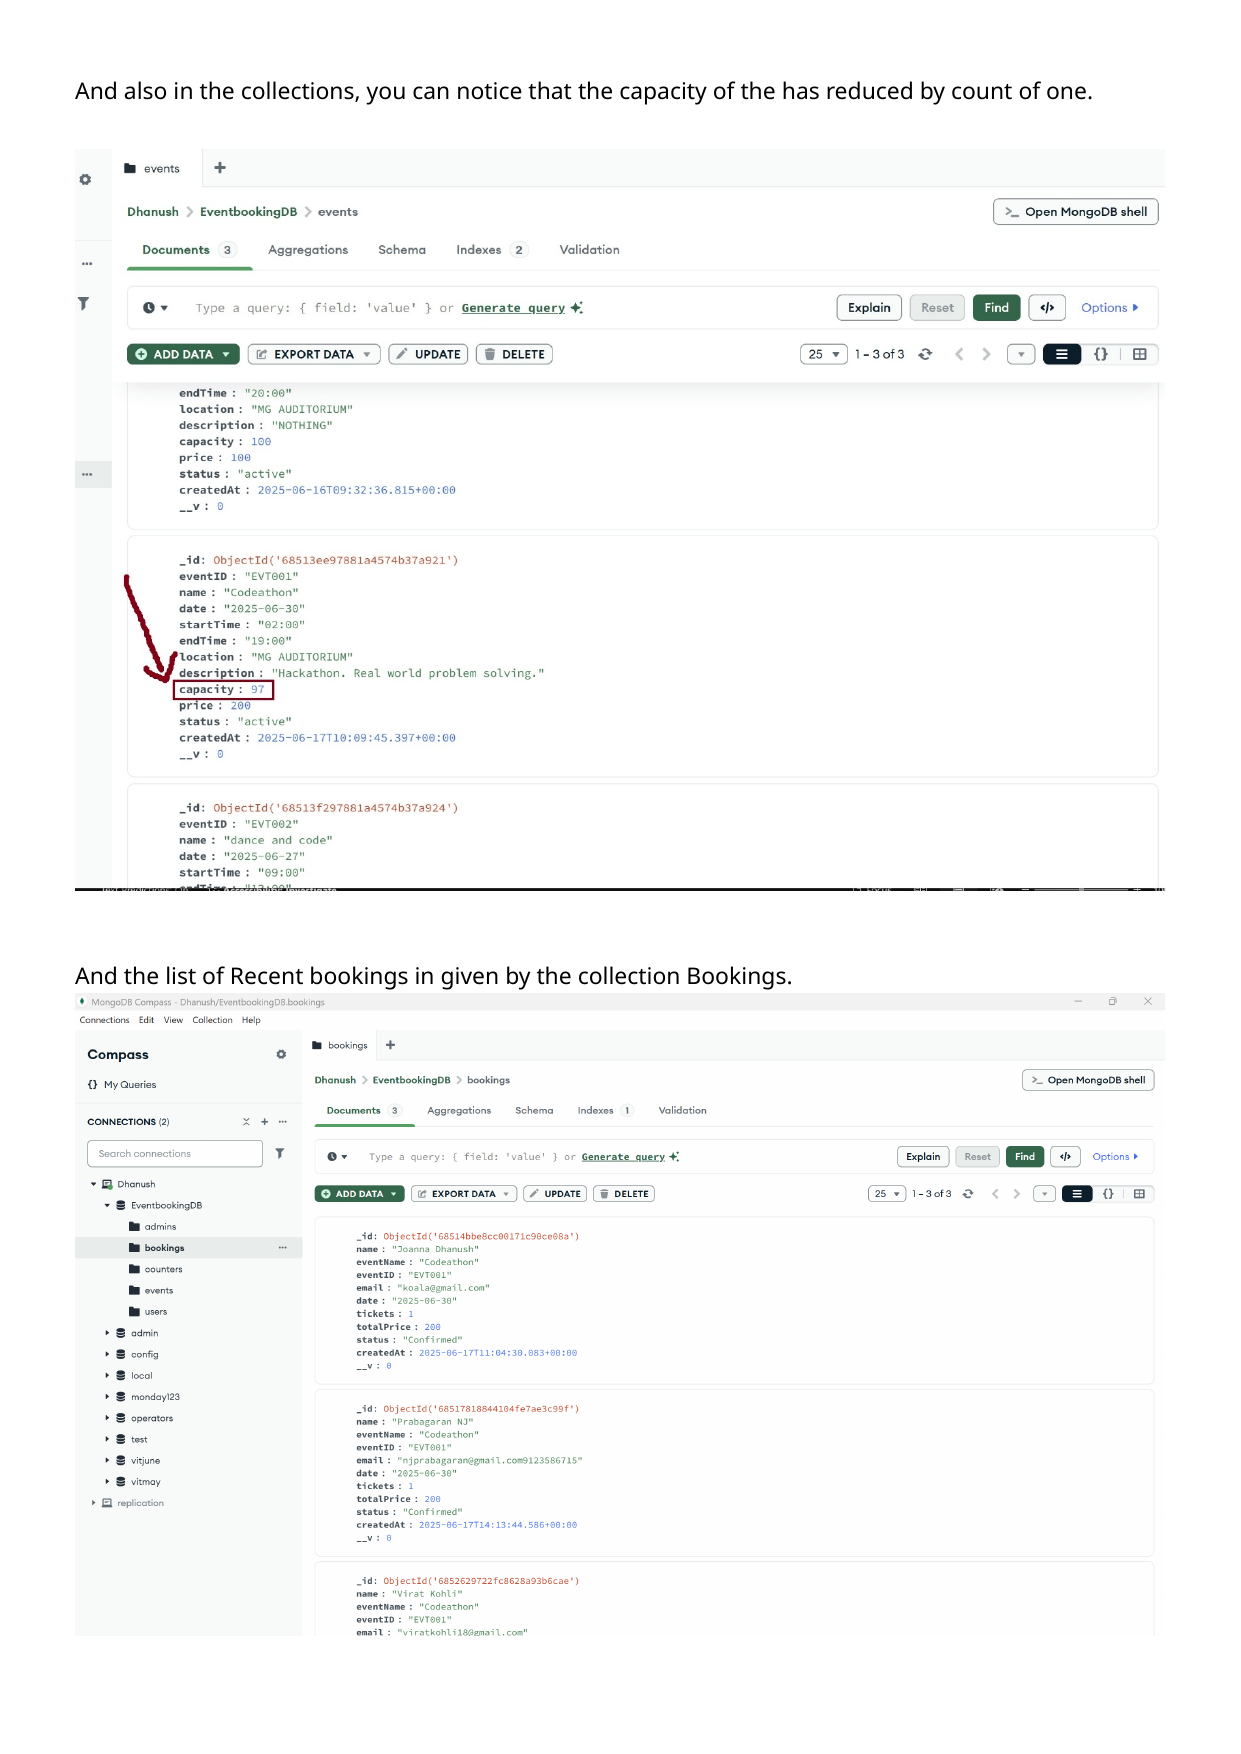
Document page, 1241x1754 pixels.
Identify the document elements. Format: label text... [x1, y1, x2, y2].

text And also in the collections, you can notice that the capacity of the has reduced by count of one. [75, 75, 1165, 106]
picture [75, 125, 1166, 891]
picture [75, 993, 1166, 1636]
text And the list of Recent bookings in given by the collection Bookings. [75, 960, 1165, 993]
